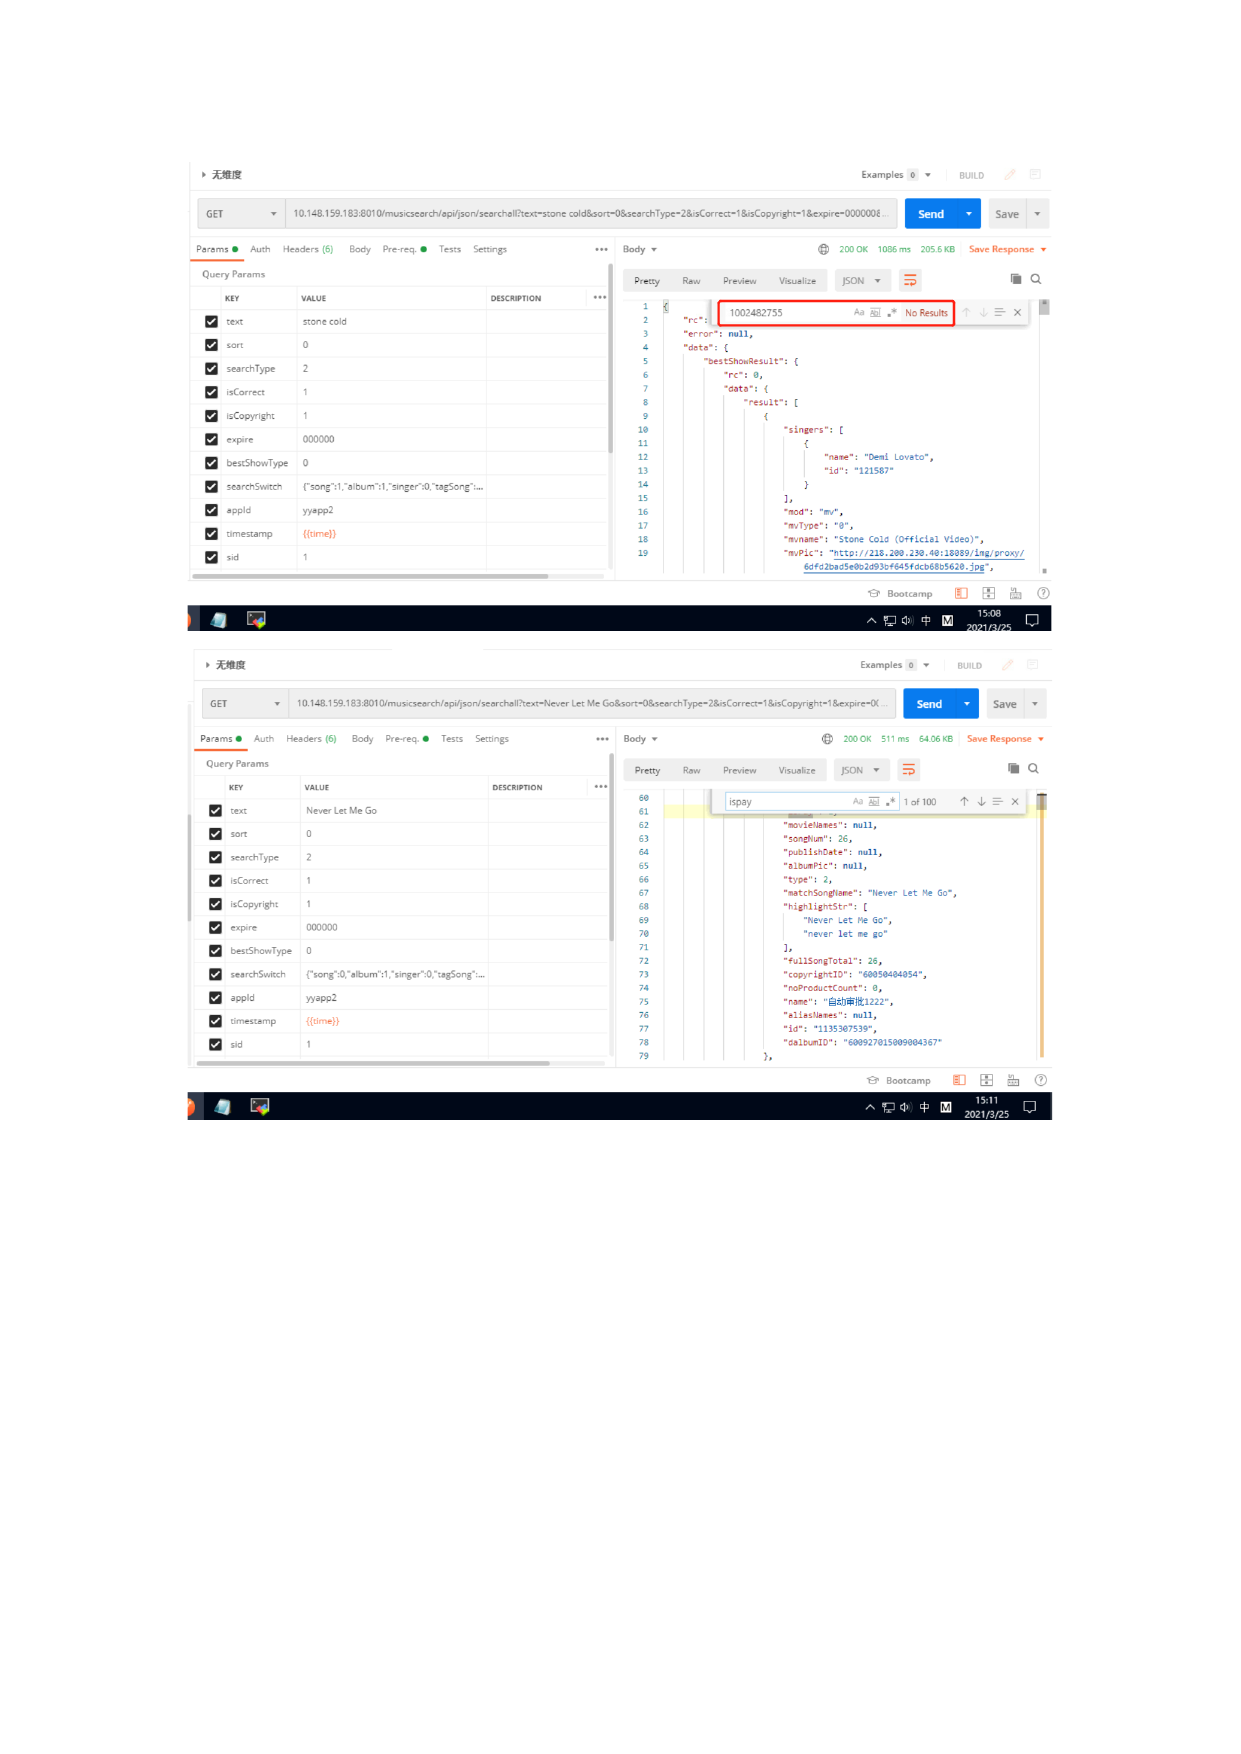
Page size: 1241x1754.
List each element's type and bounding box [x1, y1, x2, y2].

picture [187, 649, 1053, 1120]
picture [187, 162, 1052, 631]
